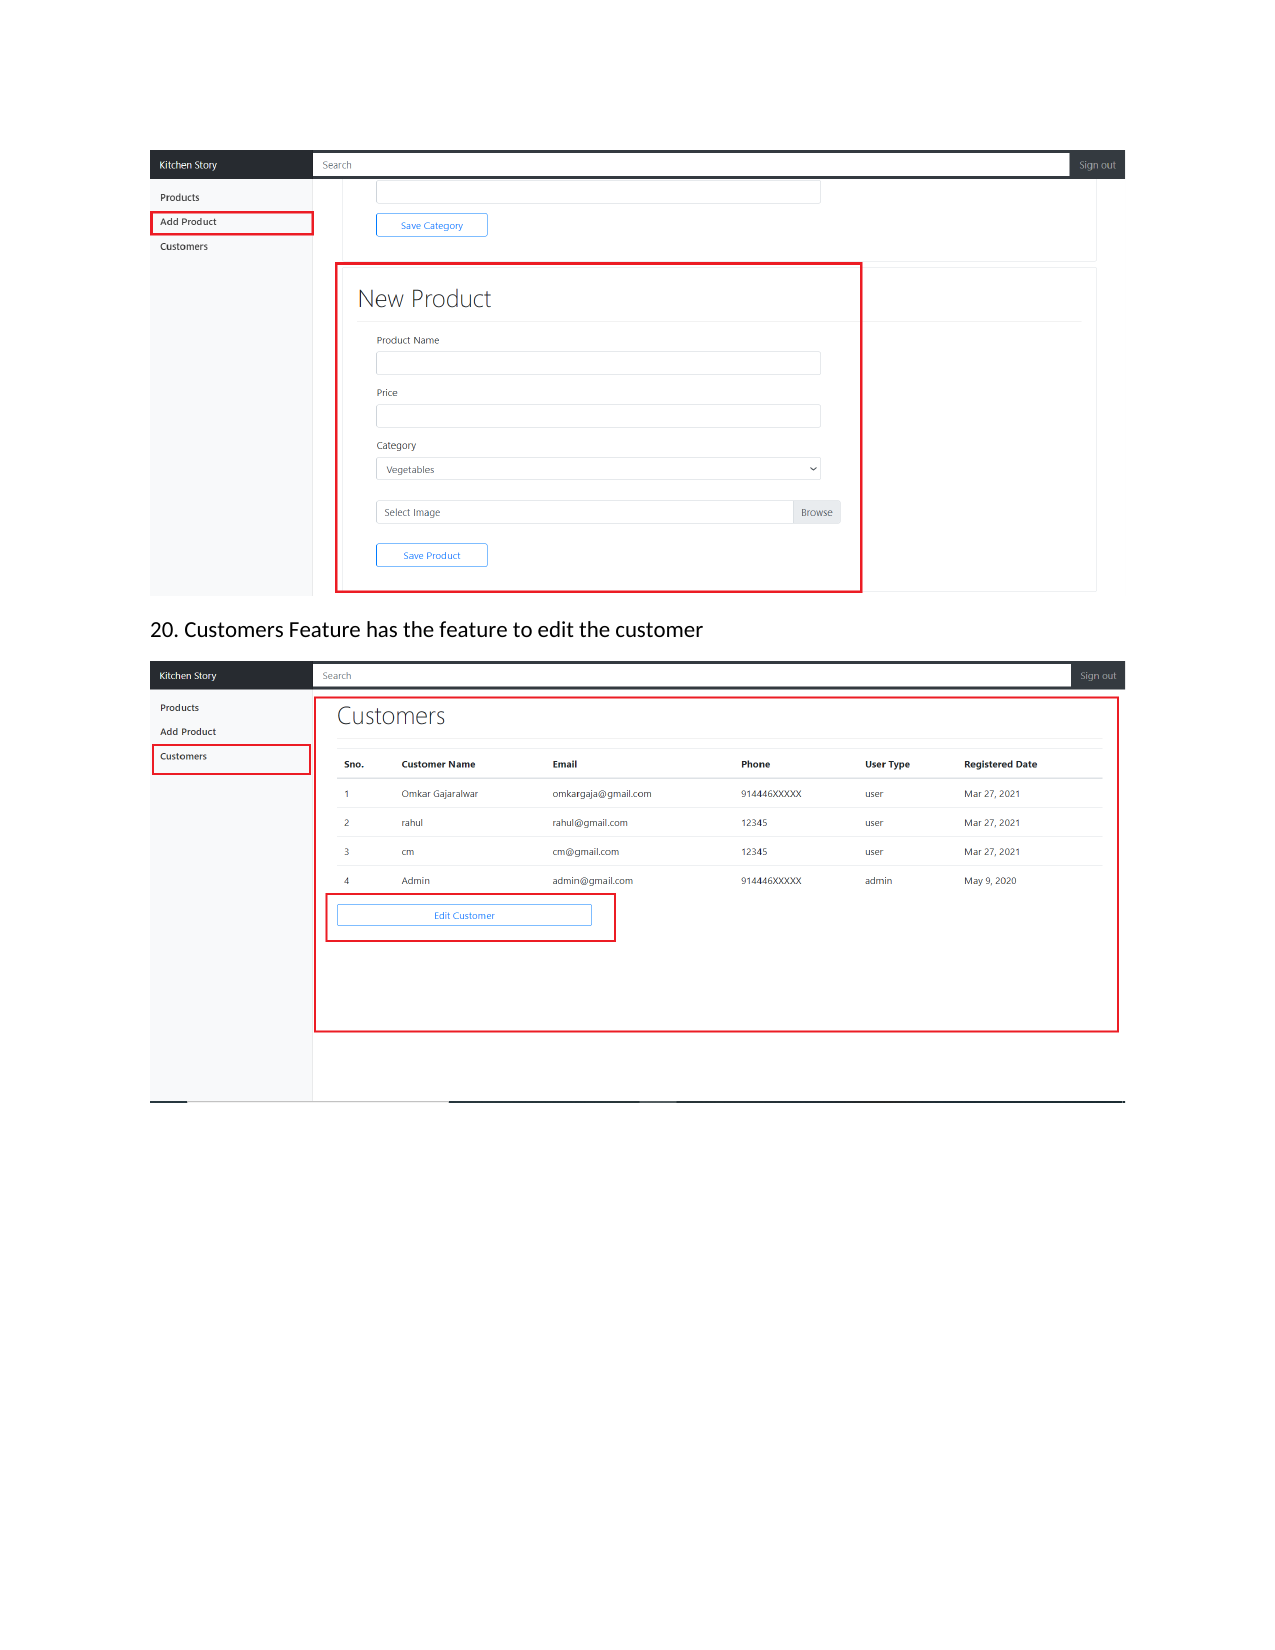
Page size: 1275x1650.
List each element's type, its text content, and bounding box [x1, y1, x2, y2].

picture [150, 661, 1125, 1103]
picture [150, 150, 1125, 596]
text 20. Customers Feature has the feature to edit the customer [150, 615, 1125, 643]
